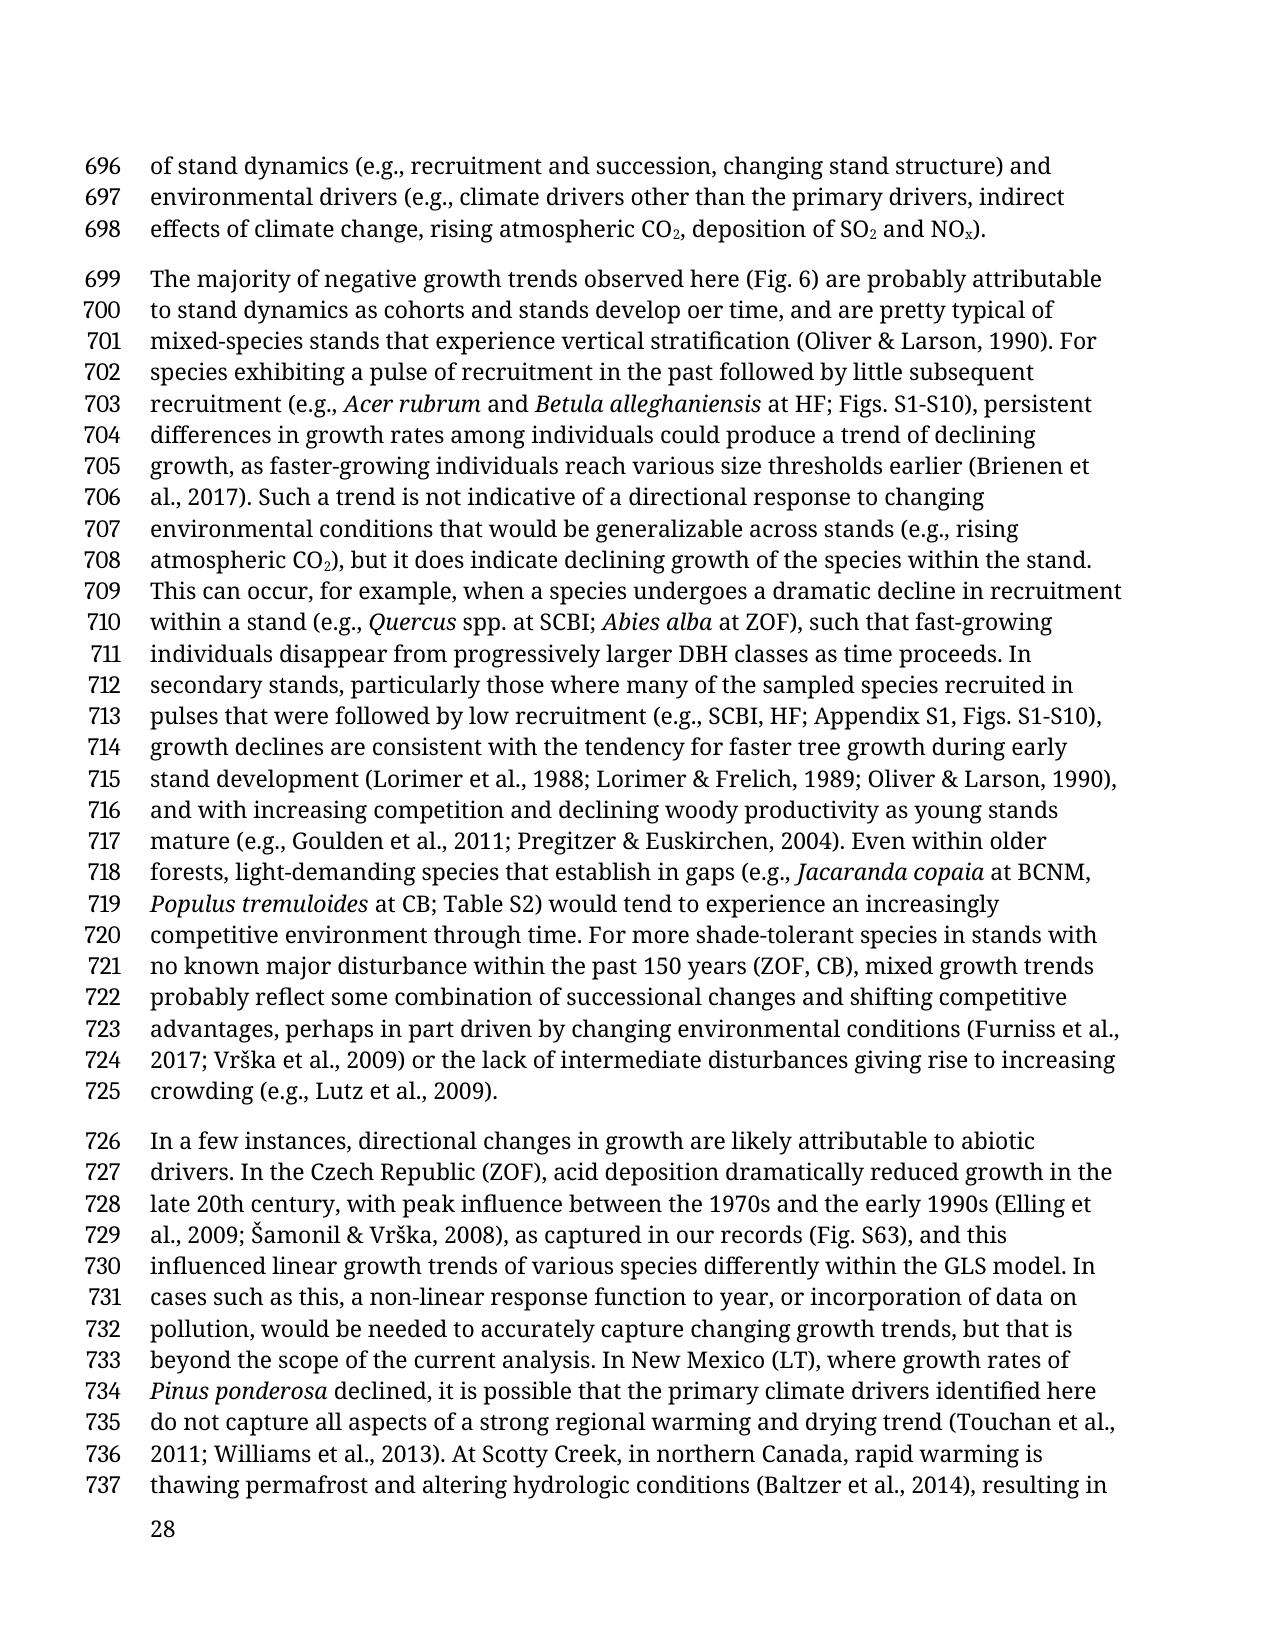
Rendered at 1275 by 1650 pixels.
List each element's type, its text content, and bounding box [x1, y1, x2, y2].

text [150, 1125, 1125, 1500]
text The majority of negative growth trends observed here (Fig. 6) are probably attributable to stand dynamics as cohorts and stands develop oer time, and are pretty typical of mixed-species stands that experience vertical stratification (Oliver & Larson, 1990). For species exhibiting a pulse of recruitment in the past followed by little subsequent recruitment (e.g., Acer rubrum and Betula alleghaniensis at HF; Figs. S1-S10), persistent differences in growth rates among individuals could produce a trend of declining growth, as faster-growing individuals reach various size thresholds earlier (Brienen et al., 2017). Such a trend is not indicative of a directional response to changing environmental conditions that would be generalizable across stands (e.g., rising atmospheric CO2), but it does indicate declining growth of the species within the stand. This can occur, for example, when a species undergoes a dramatic decline in recruitment within a stand (e.g., Quercus spp. at SCBI; Abies alba at ZOF), such that fast-growing individuals disappear from progressively larger DBH classes as time proceeds. In secondary stands, particularly those where many of the sampled species recruited in pulses that were followed by low recruitment (e.g., SCBI, HF; Appendix S1, Figs. S1-S10), growth declines are consistent with the tendency for faster tree growth during early stand development (Lorimer et al., 1988; Lorimer & Frelich, 1989; Oliver & Larson, 1990), and with increasing competition and declining woody productivity as young stands mature (e.g., Goulden et al., 2011; Pregitzer & Euskirchen, 2004). Even within older forests, light-demanding species that establish in gaps (e.g., Jacaranda copaia at BCNM, Populus tremuloides at CB; Table S2) would tend to experience an increasingly competitive environment through time. For more shade-tolerant species in stands with no known major disturbance within the past 150 years (ZOF, CB), mixed growth trends probably reflect some combination of successional changes and shifting competitive advantages, perhaps in part driven by changing environmental conditions (Furniss et al., 2017; Vrška et al., 2009) or the lack of intermediate disturbances giving rise to increasing crowding (e.g., Lutz et al., 2009). [150, 262, 1125, 1106]
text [150, 150, 1125, 244]
